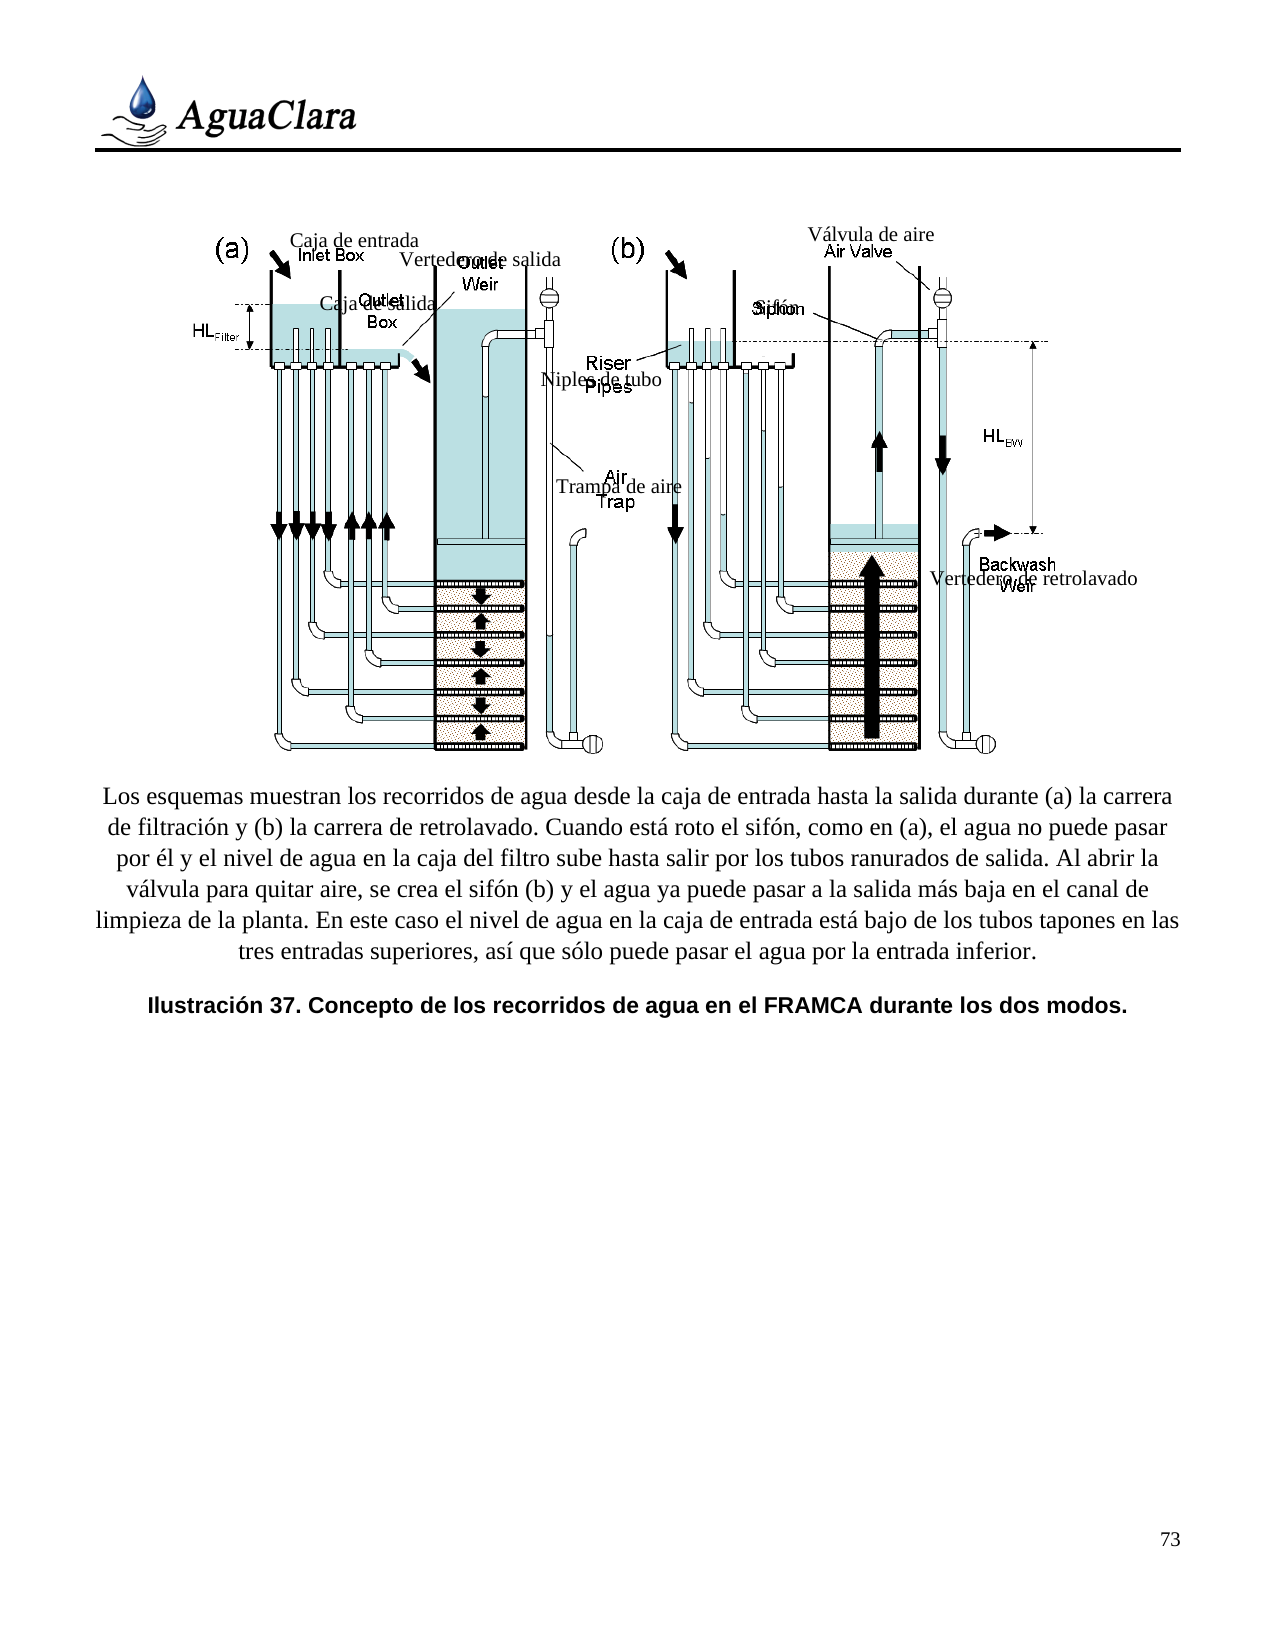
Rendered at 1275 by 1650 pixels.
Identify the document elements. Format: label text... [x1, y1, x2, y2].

picture [183, 224, 1076, 754]
text Los esquemas muestran los recorridos de agua desde la caja de entrada hasta la salida durante (a) la carrera de filtración y (b) la carrera de retrolavado. Cuando está roto el sifón, como en (a), el agua no puede pasar por él y el nivel de agua en la caja del filtro sube hasta salir por los tubos ranurados de salida. Al abrir la válvula para quitar aire, se crea el sifón (b) y el agua ya puede pasar a la salida más baja en el canal de limpieza de la planta. En este caso el nivel de agua en la caja de entrada está bajo de los tubos tapones en las tres entradas superiores, así que sólo puede pasar el agua por la entrada inferior. [94, 781, 1181, 965]
text Ilustración 37. Concepto de los recorridos de agua en el FRAMCA durante los dos modos. [94, 992, 1181, 1019]
picture [94, 75, 373, 148]
